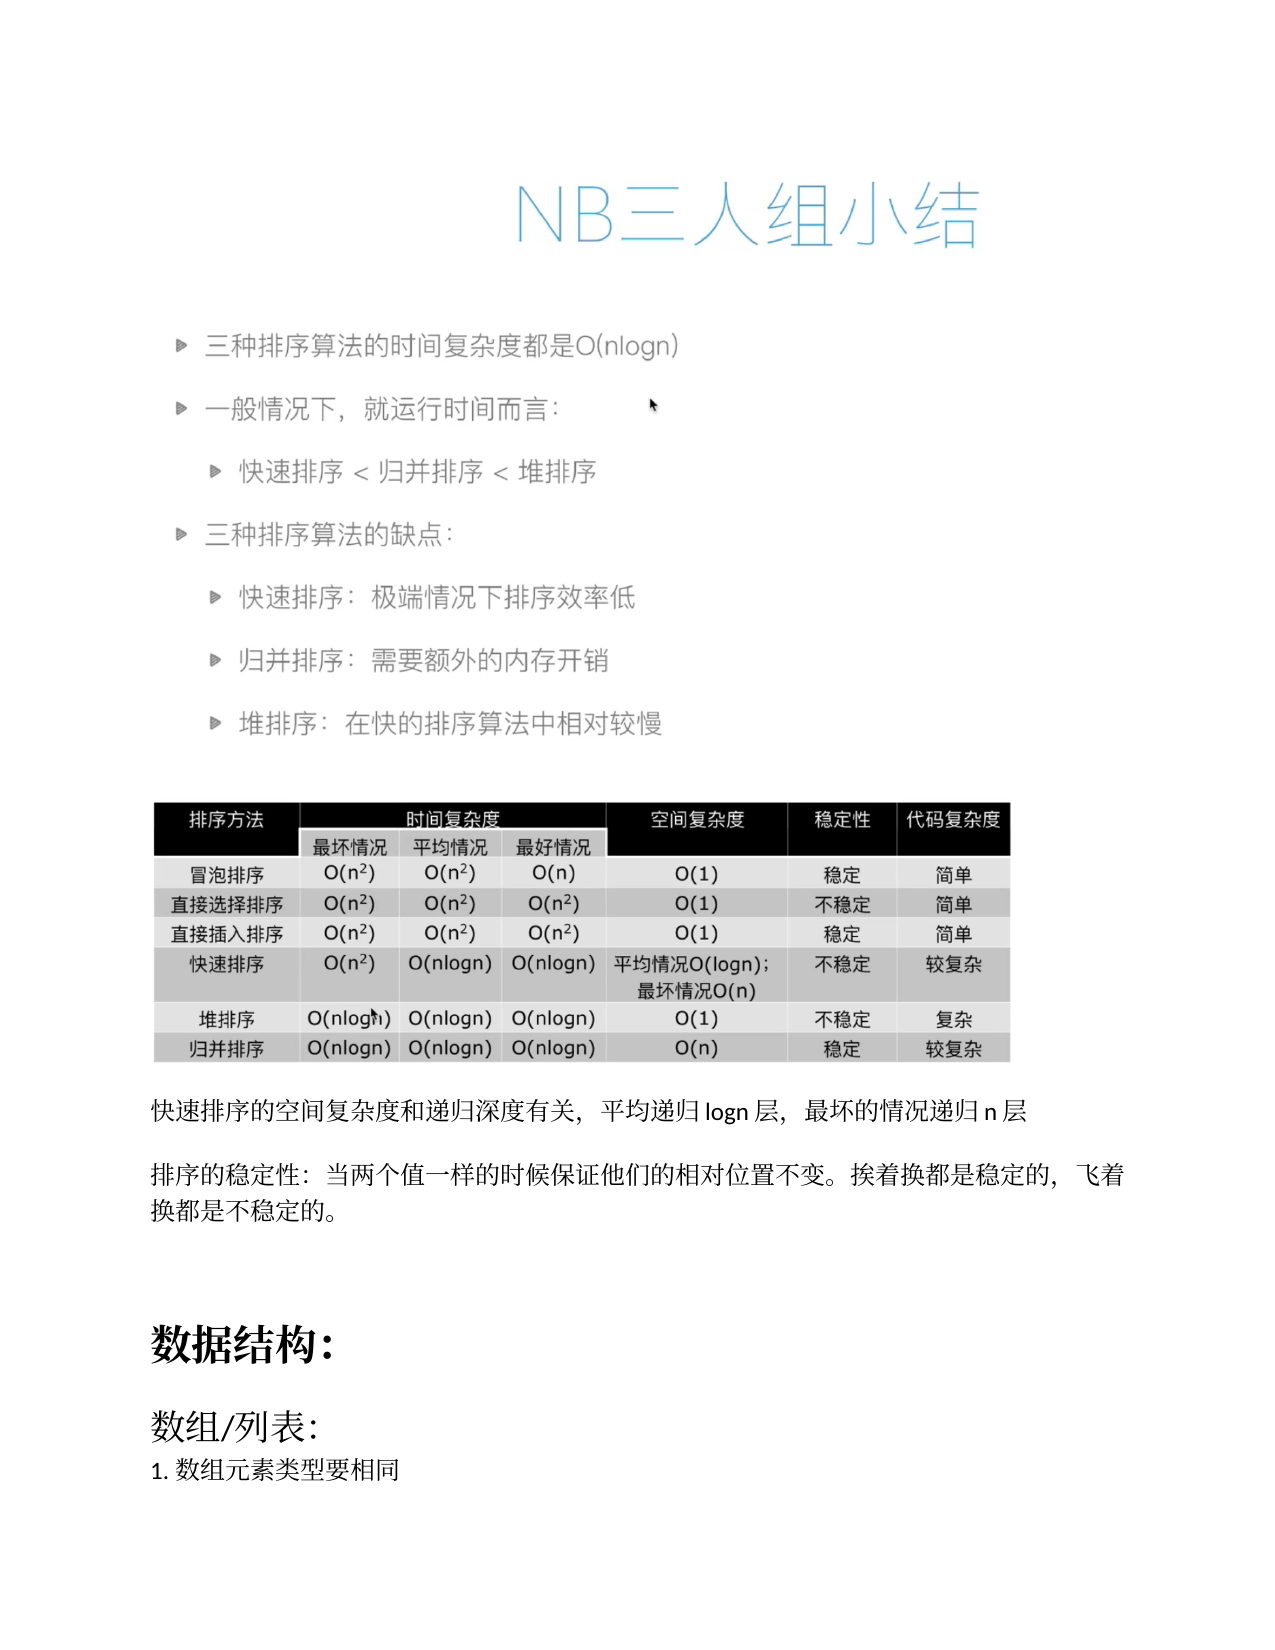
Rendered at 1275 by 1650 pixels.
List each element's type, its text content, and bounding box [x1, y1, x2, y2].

text 1. 数组元素类型要相同 [150, 1451, 1125, 1487]
picture [150, 795, 1014, 1064]
text 数据结构： [150, 1312, 1125, 1372]
text 数组/列表： [150, 1400, 1125, 1451]
text 快速排序的空间复杂度和递归深度有关，平均递归logn层，最坏的情况递归n层 [150, 1092, 1125, 1128]
picture [150, 150, 1014, 768]
text 排序的稳定性：当两个值一样的时候保证他们的相对位置不变。挨着换都是稳定的，飞着换都是不稳定的。 [150, 1156, 1125, 1228]
